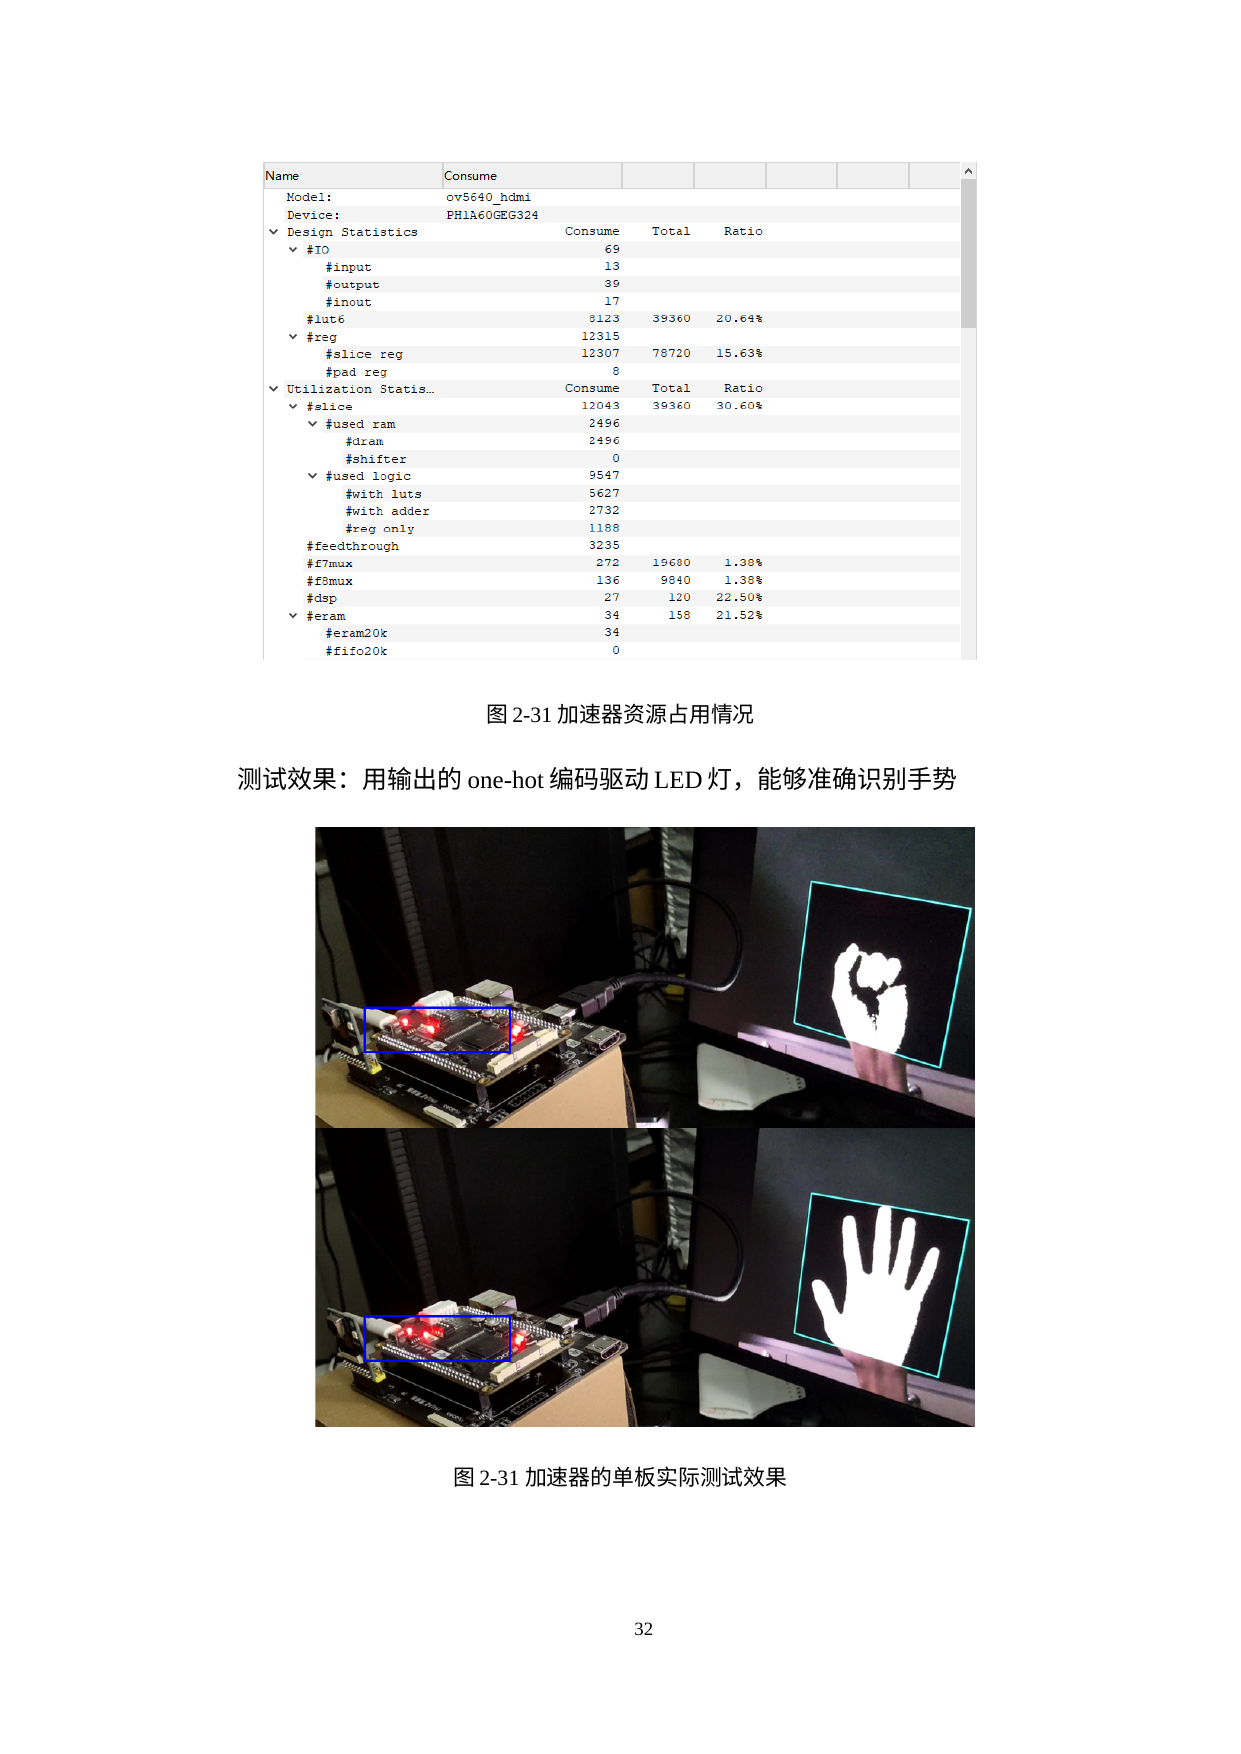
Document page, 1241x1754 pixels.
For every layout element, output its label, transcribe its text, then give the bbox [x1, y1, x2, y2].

picture [263, 162, 977, 660]
picture [315, 827, 975, 1427]
text 图2-31 加速器资源占用情况 [187, 696, 1053, 729]
text 测试效果：用输出的one-hot编码驱动LED灯，能够准确识别手势 [187, 745, 1053, 810]
text 图2-31 加速器的单板实际测试效果 [187, 1460, 1053, 1492]
